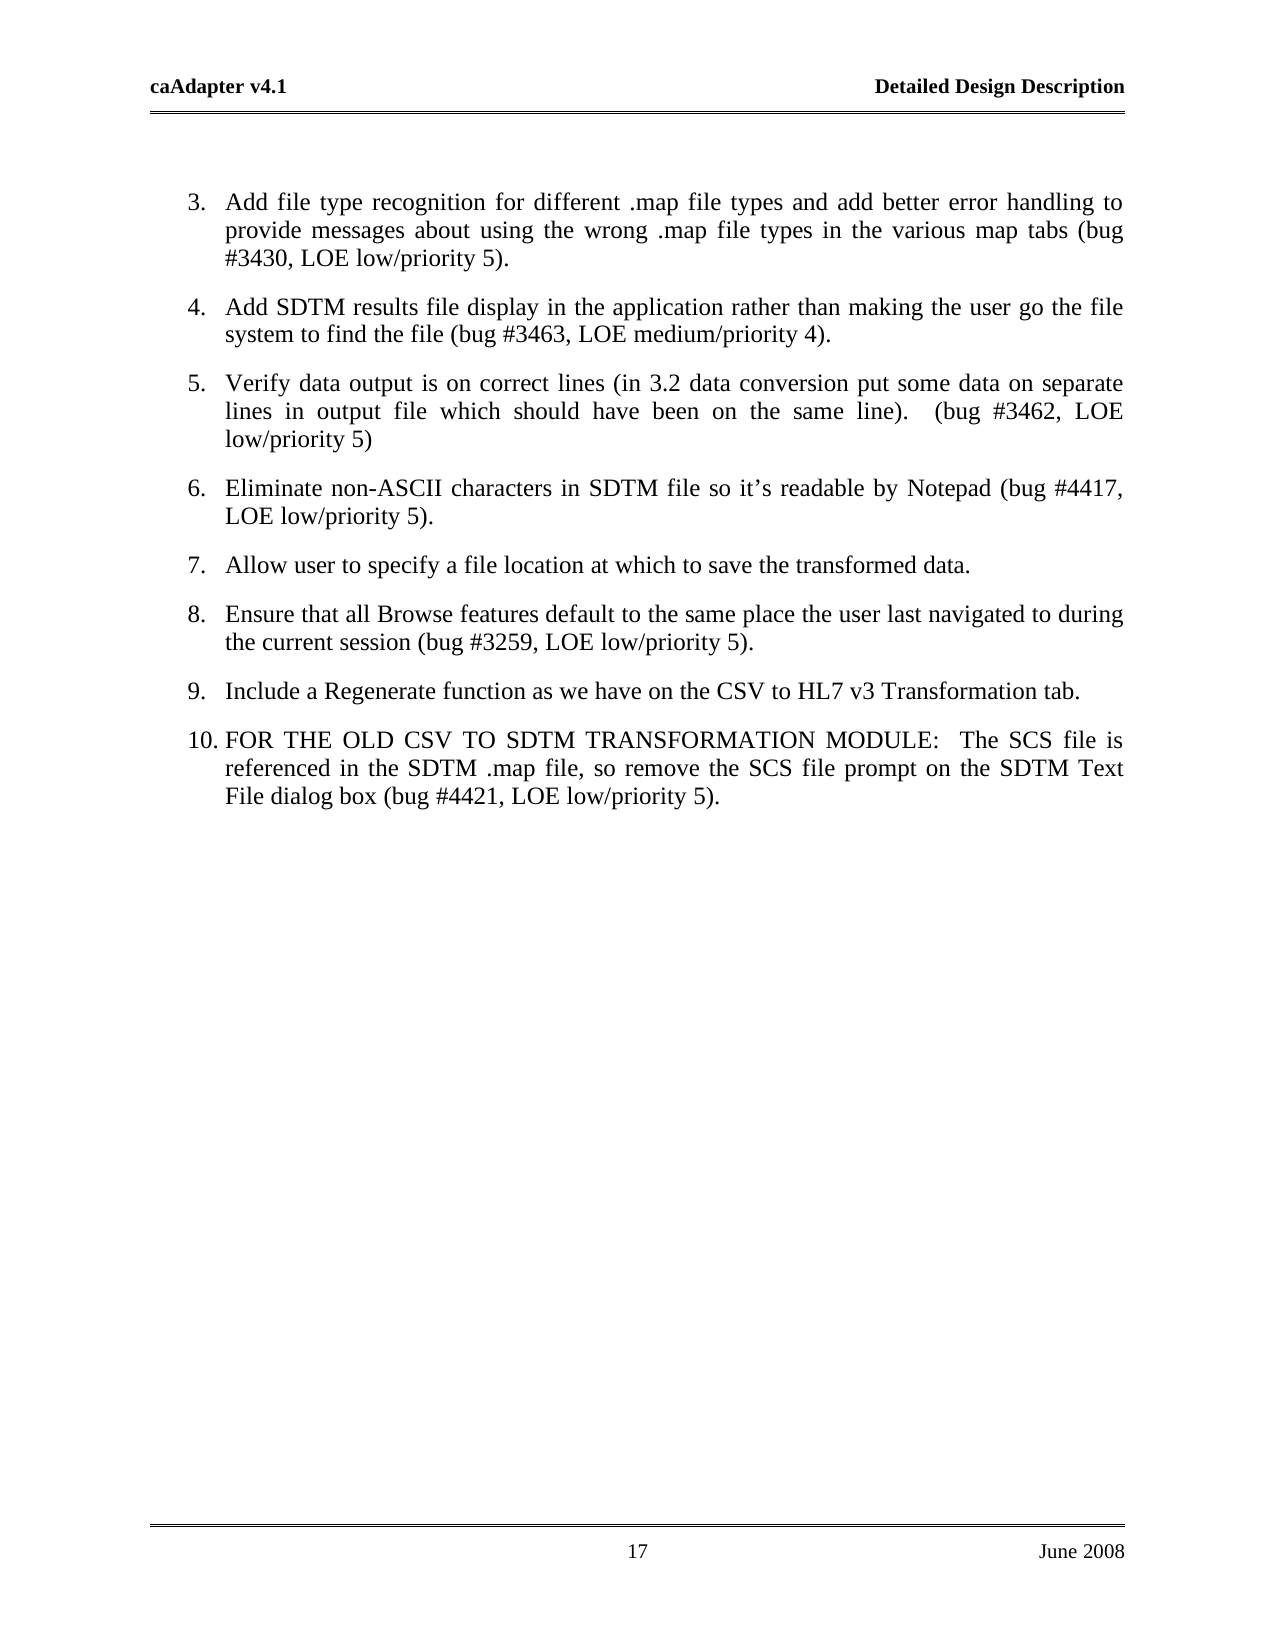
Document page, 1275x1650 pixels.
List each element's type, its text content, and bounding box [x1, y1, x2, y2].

list Ensure that all Browse features default to the same place the user last navigated to during the current session (bug #3259, LOE low/priority 5). [187, 600, 1125, 656]
list Allow user to specify a file location at which to save the transformed data. [187, 551, 1125, 579]
list Add file type recognition for different .map file types and add better error handling to provide messages about using the wrong .map file types in the various map tabs (bug #3430, LOE low/priority 5). [187, 187, 1125, 272]
list Eliminate non-ASCII characters in SDTM file so it’s readable by Notepad (bug #4417, LOE low/priority 5). [187, 474, 1125, 530]
list Include a Regenerate function as we have on the CSV to HL7 v3 Transformation tab. [187, 677, 1125, 705]
list Verify data output is on correct lines (in 3.2 data conversion put some data on separate lines in output file which should have been on the same line). (bug #3462, LOE low/priority 5) [187, 369, 1125, 453]
list Add SDTM results file display in the application rather than making the user go the file system to find the file (bug #3463, LOE medium/priority 4). [187, 292, 1125, 348]
list FOR THE OLD CSV TO SDTM TRANSFORMATION MODULE: The SCS file is referenced in the SDTM .map file, so remove the SCS file prompt on the SDTM Text File dialog box (bug #4421, LOE low/priority 5). [187, 726, 1125, 810]
